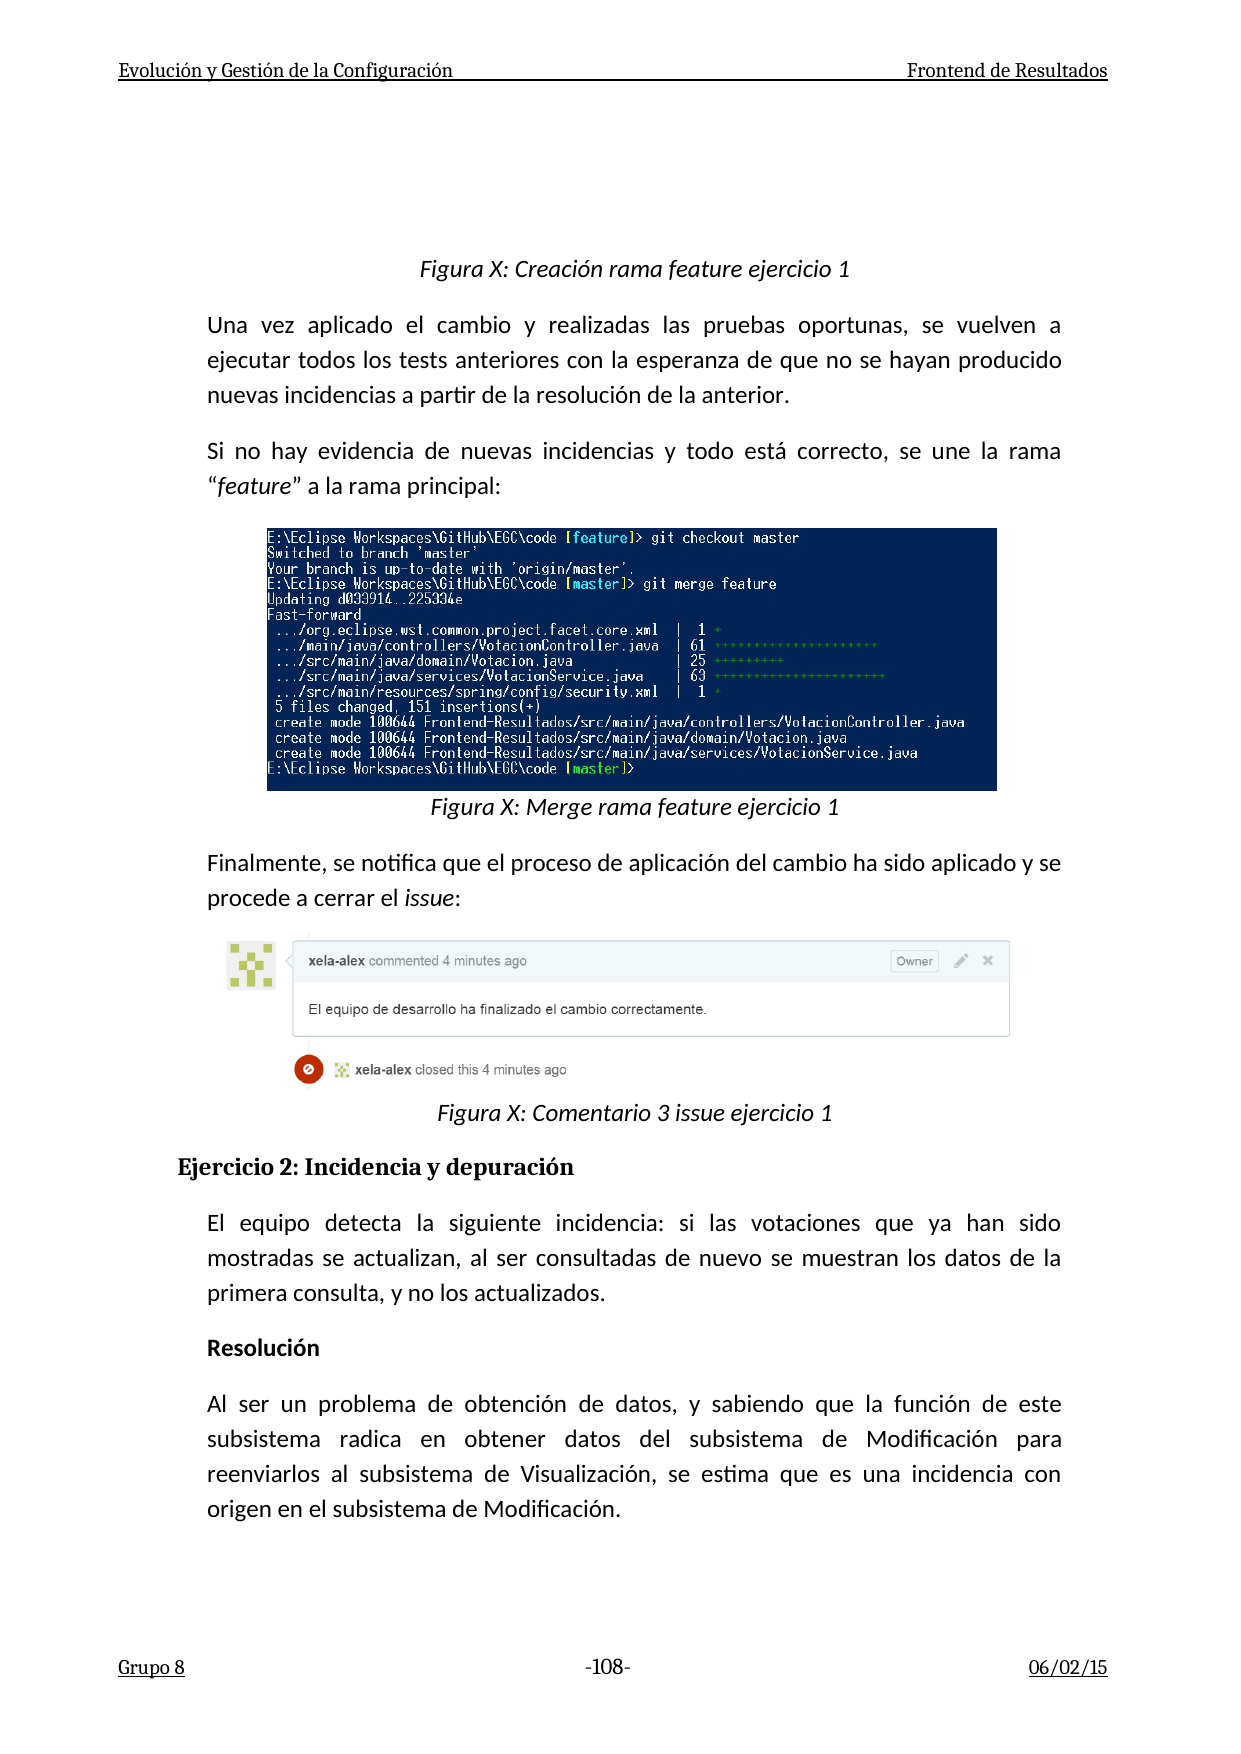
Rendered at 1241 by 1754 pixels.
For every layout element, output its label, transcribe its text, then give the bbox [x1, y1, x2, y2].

text Al ser un problema de obtención de datos, y sabiendo que la función de este subsistema radica en obtener datos del subsistema de Modificación para reenviarlos al subsistema de Visualización, se estima que es una incidencia con origen en el subsistema de Modificación. [207, 1388, 1063, 1524]
text Finalmente, se notifica que el proceso de aplicación del cambio ha sido aplicado y se procede a cerrar el issue: [207, 847, 1063, 913]
text Figura X: Creación rama feature ejercicio 1 [207, 254, 1063, 284]
list Ejercicio 2: Incidencia y depuración [177, 1153, 1063, 1182]
text Resolución [207, 1332, 1063, 1363]
picture [267, 528, 997, 791]
text Una vez aplicado el cambio y realizadas las pruebas oportunas, se vuelven a ejecutar todos los tests anteriores con la esperanza de que no se hayan producido nuevas incidencias a partir de la resolución de la anterior. [207, 309, 1063, 410]
text Figura X: Merge rama feature ejercicio 1 [207, 791, 1063, 822]
text Si no hay evidencia de nuevas incidencias y todo está correcto, se une la rama “feature” a la rama principal: [207, 435, 1063, 501]
text Figura X: Comentario 3 issue ejercicio 1 [207, 1097, 1063, 1127]
picture [222, 933, 1018, 1090]
text El equipo detecta la siguiente incidencia: si las votaciones que ya han sido mostradas se actualizan, al ser consultadas de nuevo se muestran los datos de la primera consulta, y no los actualizados. [207, 1207, 1063, 1307]
